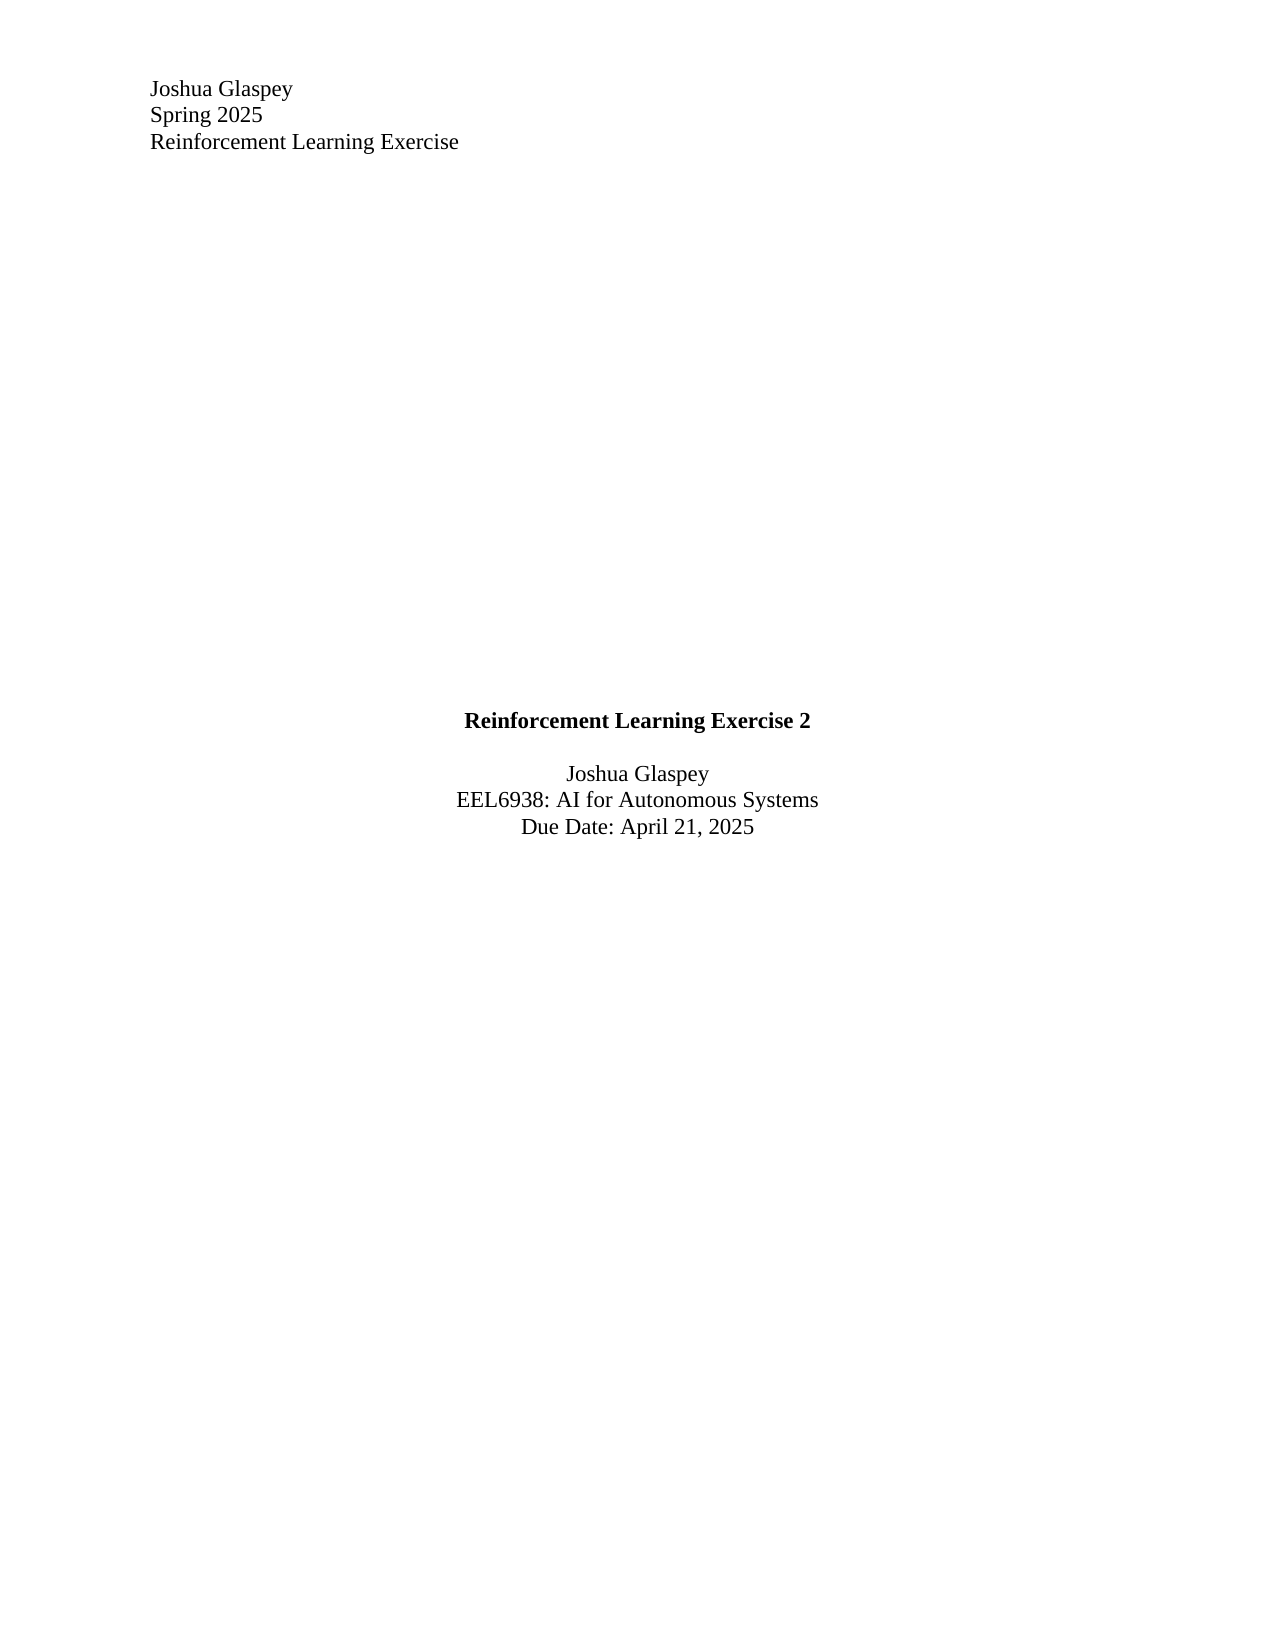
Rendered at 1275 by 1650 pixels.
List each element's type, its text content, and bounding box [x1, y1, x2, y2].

subtitle Joshua Glaspey [150, 760, 1125, 787]
subtitle EEL6938: AI for Autonomous Systems [150, 787, 1125, 813]
subtitle Due Date: April 21, 2025 [150, 813, 1125, 839]
title Reinforcement Learning Exercise 2 [150, 707, 1125, 734]
